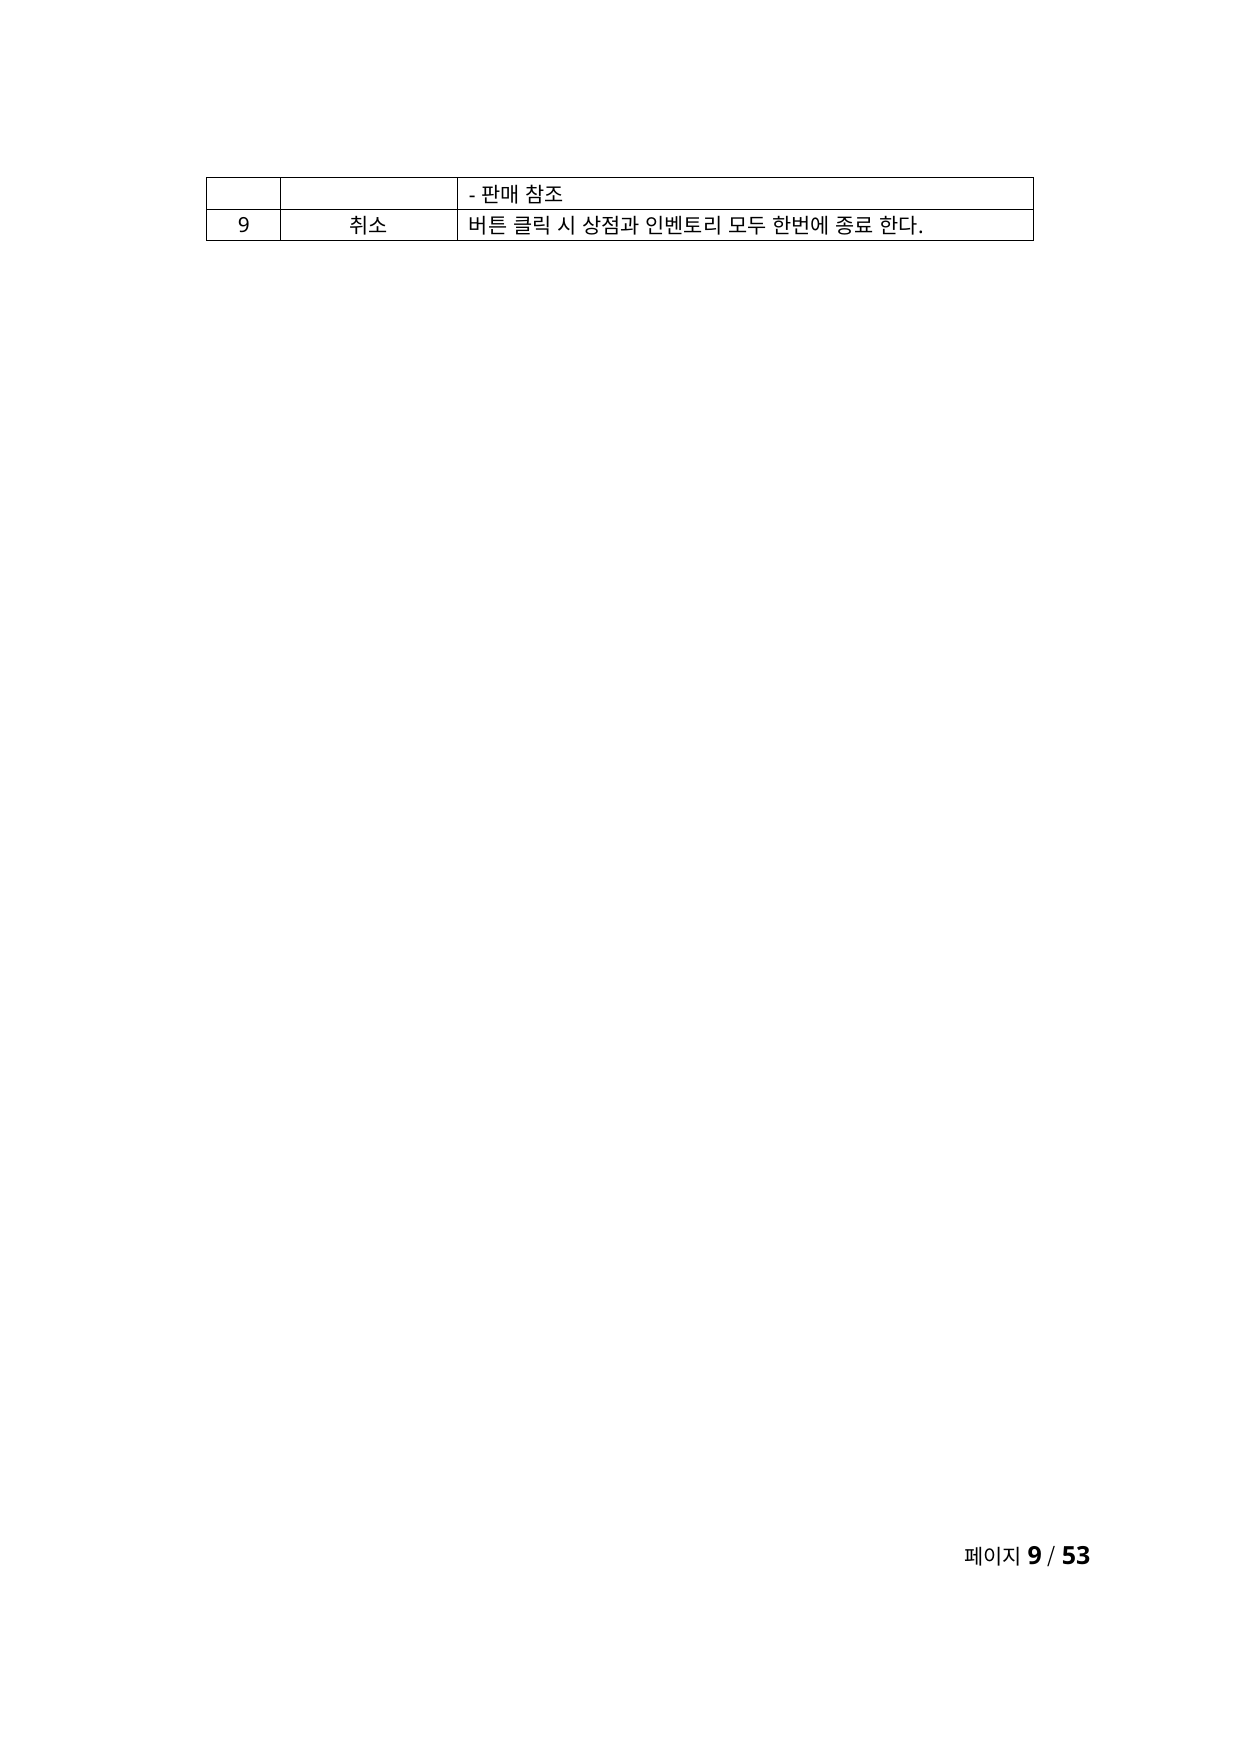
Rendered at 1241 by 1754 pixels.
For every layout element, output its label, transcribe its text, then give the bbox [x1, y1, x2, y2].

table_cell 9 [207, 210, 280, 240]
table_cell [458, 178, 1033, 208]
table_cell 8 [207, 178, 280, 208]
table_cell 버튼 클릭 시 상점과 인벤토리 모두 한번에 종료 한다. [458, 210, 1033, 240]
table_cell 판매 [281, 178, 457, 208]
table_cell 취소 [281, 210, 457, 240]
